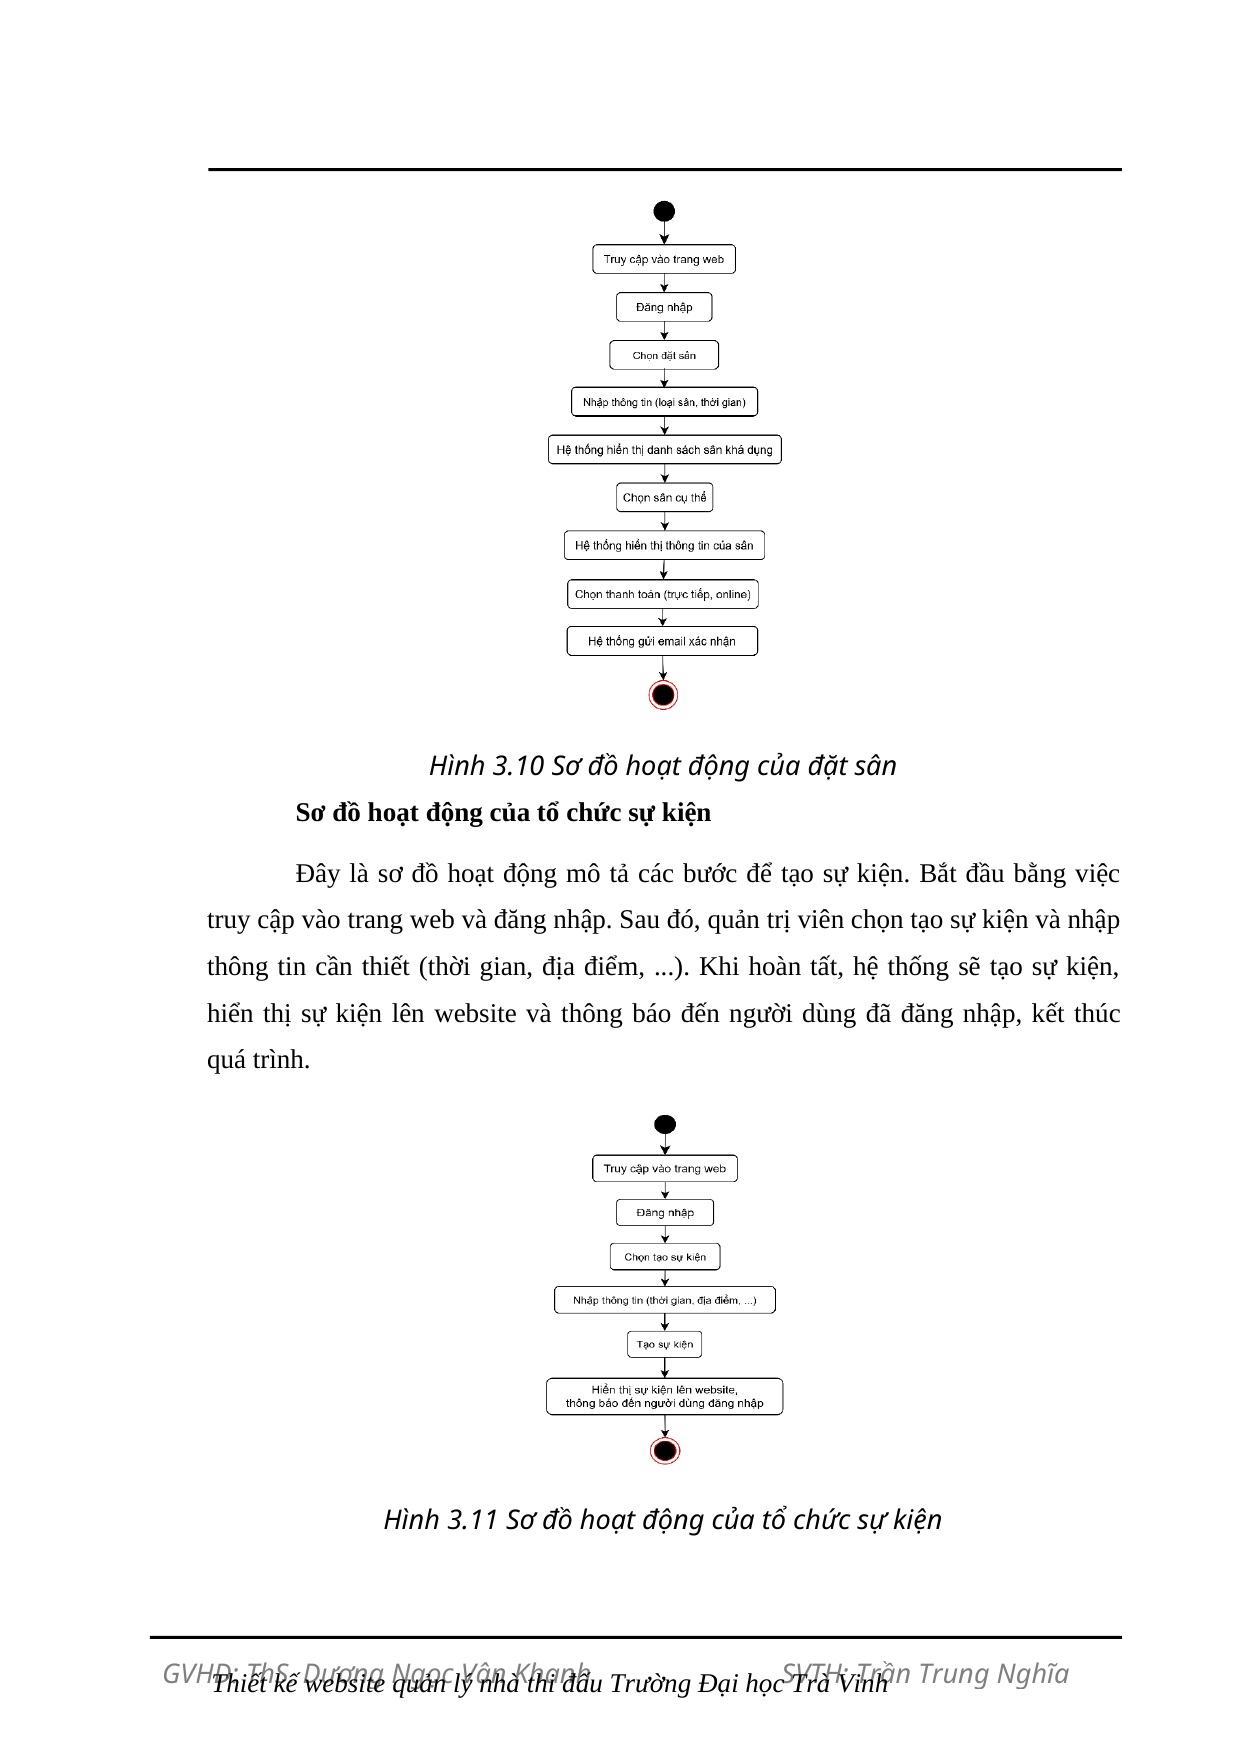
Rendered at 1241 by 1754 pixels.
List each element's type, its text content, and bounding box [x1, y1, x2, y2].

text Đây là sơ đồ hoạt động mô tả các bước để tạo sự kiện. Bắt đầu bằng việc truy cập vào trang web và đăng nhập. Sau đó, quản trị viên chọn tạo sự kiện và nhập thông tin cần thiết (thời gian, địa điểm, ...). Khi hoàn tất, hệ thống sẽ tạo sự kiện, hiển thị sự kiện lên website và thông báo đến người dùng đã đăng nhập, kết thúc quá trình. [207, 857, 1122, 1075]
picture [536, 1102, 793, 1473]
picture [538, 187, 791, 719]
text Sơ đồ hoạt động của tổ chức sự kiện [207, 796, 1122, 827]
